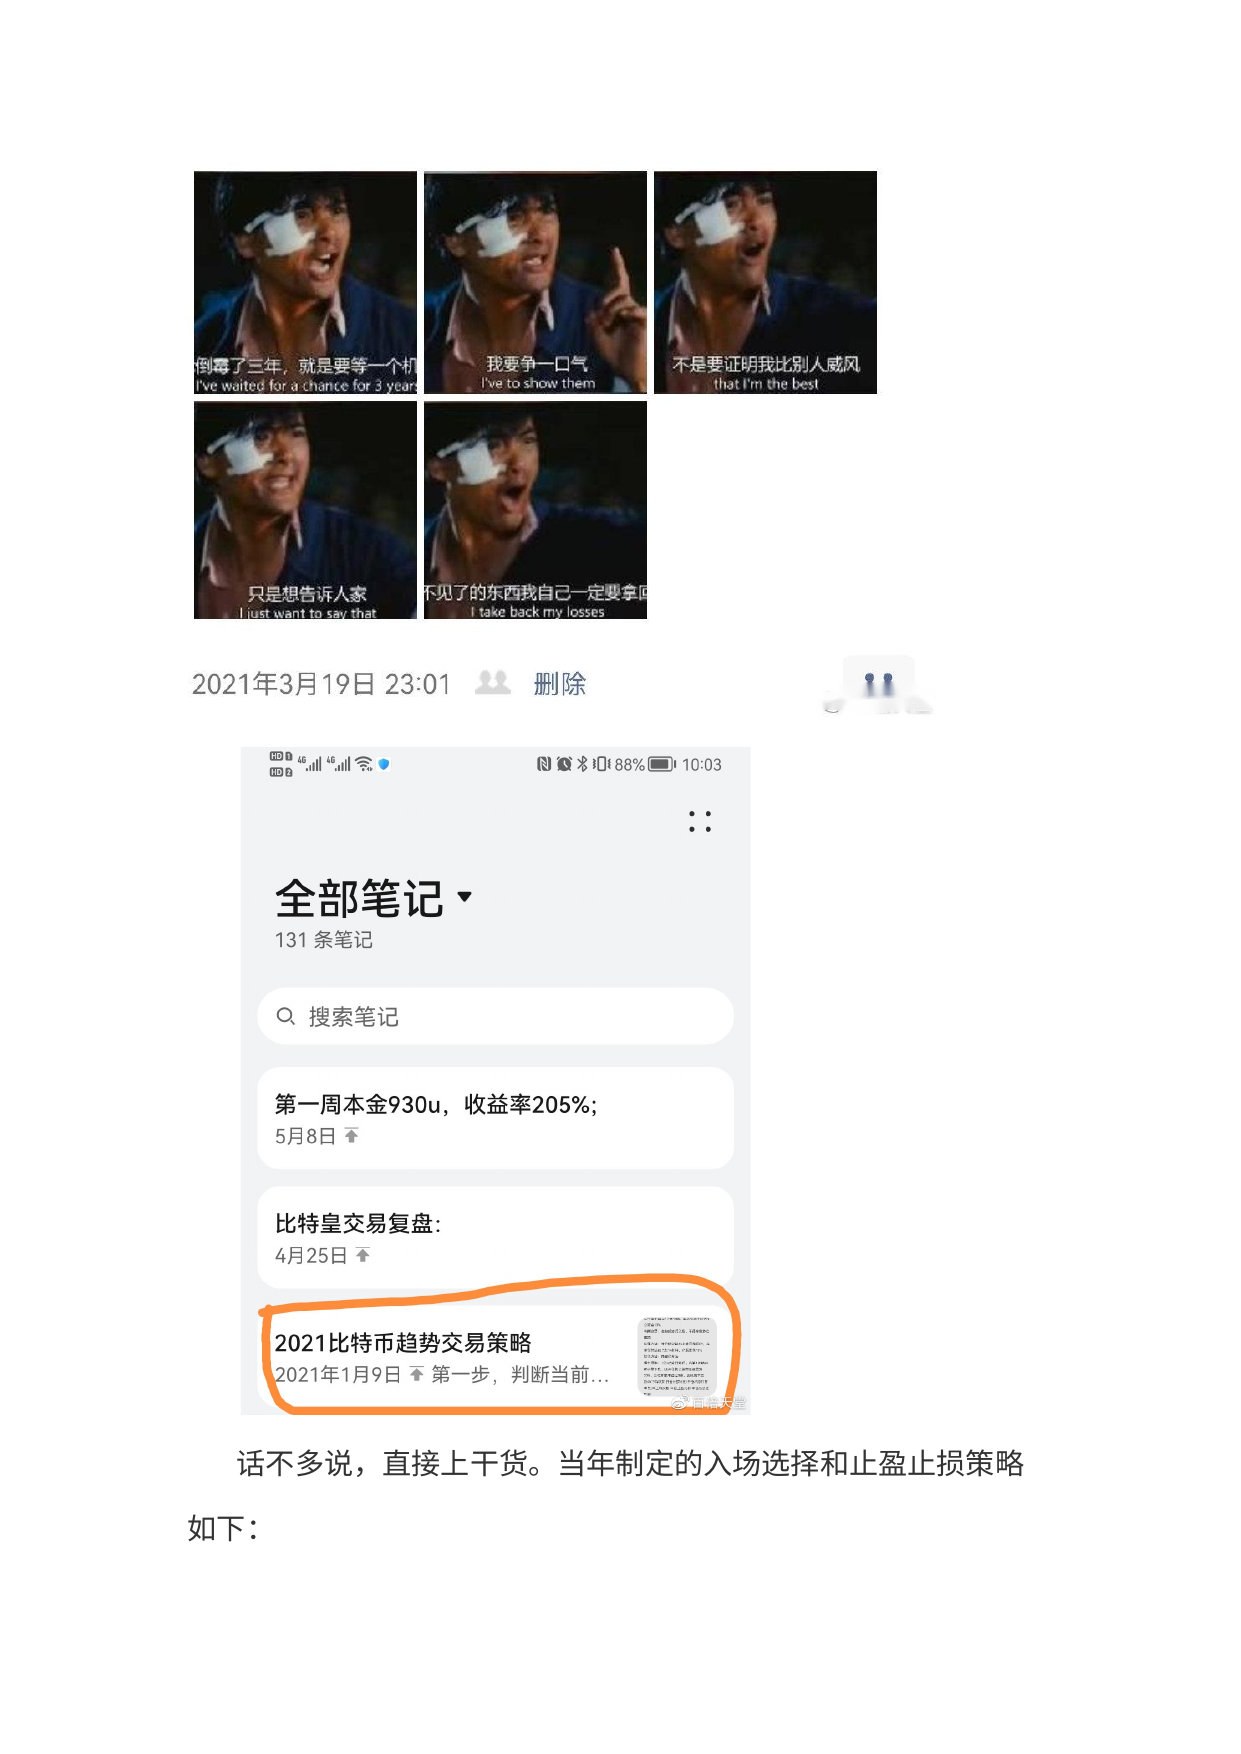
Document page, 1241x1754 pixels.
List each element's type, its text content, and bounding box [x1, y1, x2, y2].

picture [187, 162, 940, 720]
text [187, 162, 1053, 1429]
text 话不多说，直接上干货。当年制定的入场选择和止盈止损策略如下： [187, 1429, 1053, 1559]
picture [240, 747, 751, 1415]
